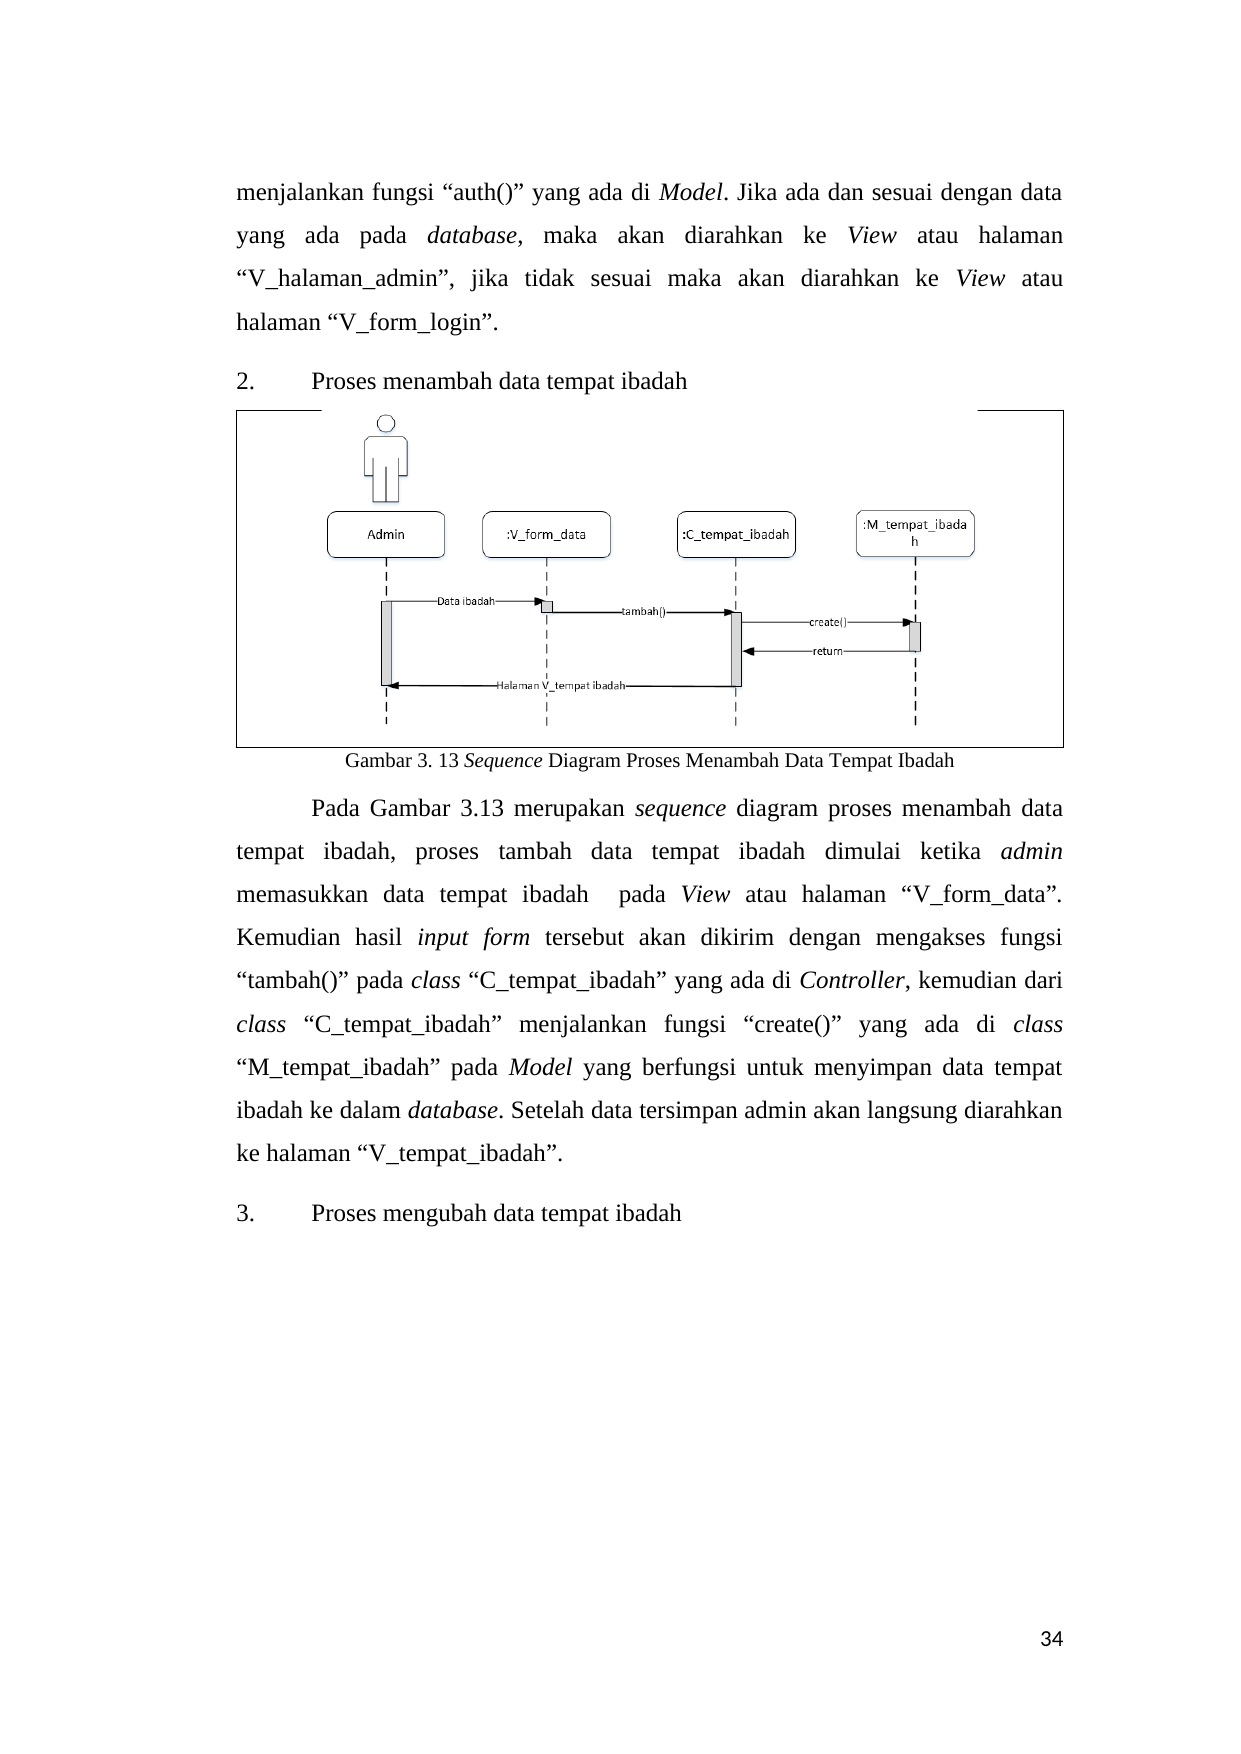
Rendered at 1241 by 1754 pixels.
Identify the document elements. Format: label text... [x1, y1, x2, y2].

list Proses menambah data tempat ibadah [236, 366, 1063, 395]
text Gambar 3. 13 Sequence Diagram Proses Menambah Data Tempat Ibadah [236, 748, 1063, 772]
list Proses mengubah data tempat ibadah [236, 1198, 1063, 1227]
table_header [237, 411, 1063, 747]
text Pada Gambar 3.13 merupakan sequence diagram proses menambah data tempat ibadah, proses tambah data tempat ibadah dimulai ketika admin memasukkan data tempat ibadah pada View atau halaman “V_form_data”. Kemudian hasil input form tersebut akan dikirim dengan mengakses fungsi “tambah()” pada class “C_tempat_ibadah” yang ada di Controller, kemudian dari class “C_tempat_ibadah” menjalankan fungsi “create()” yang ada di class “M_tempat_ibadah” pada Model yang berfungsi untuk menyimpan data tempat ibadah ke dalam database. Setelah data tersimpan admin akan langsung diarahkan ke halaman “V_tempat_ibadah”. [236, 793, 1063, 1167]
picture [321, 410, 978, 734]
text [236, 177, 1063, 335]
